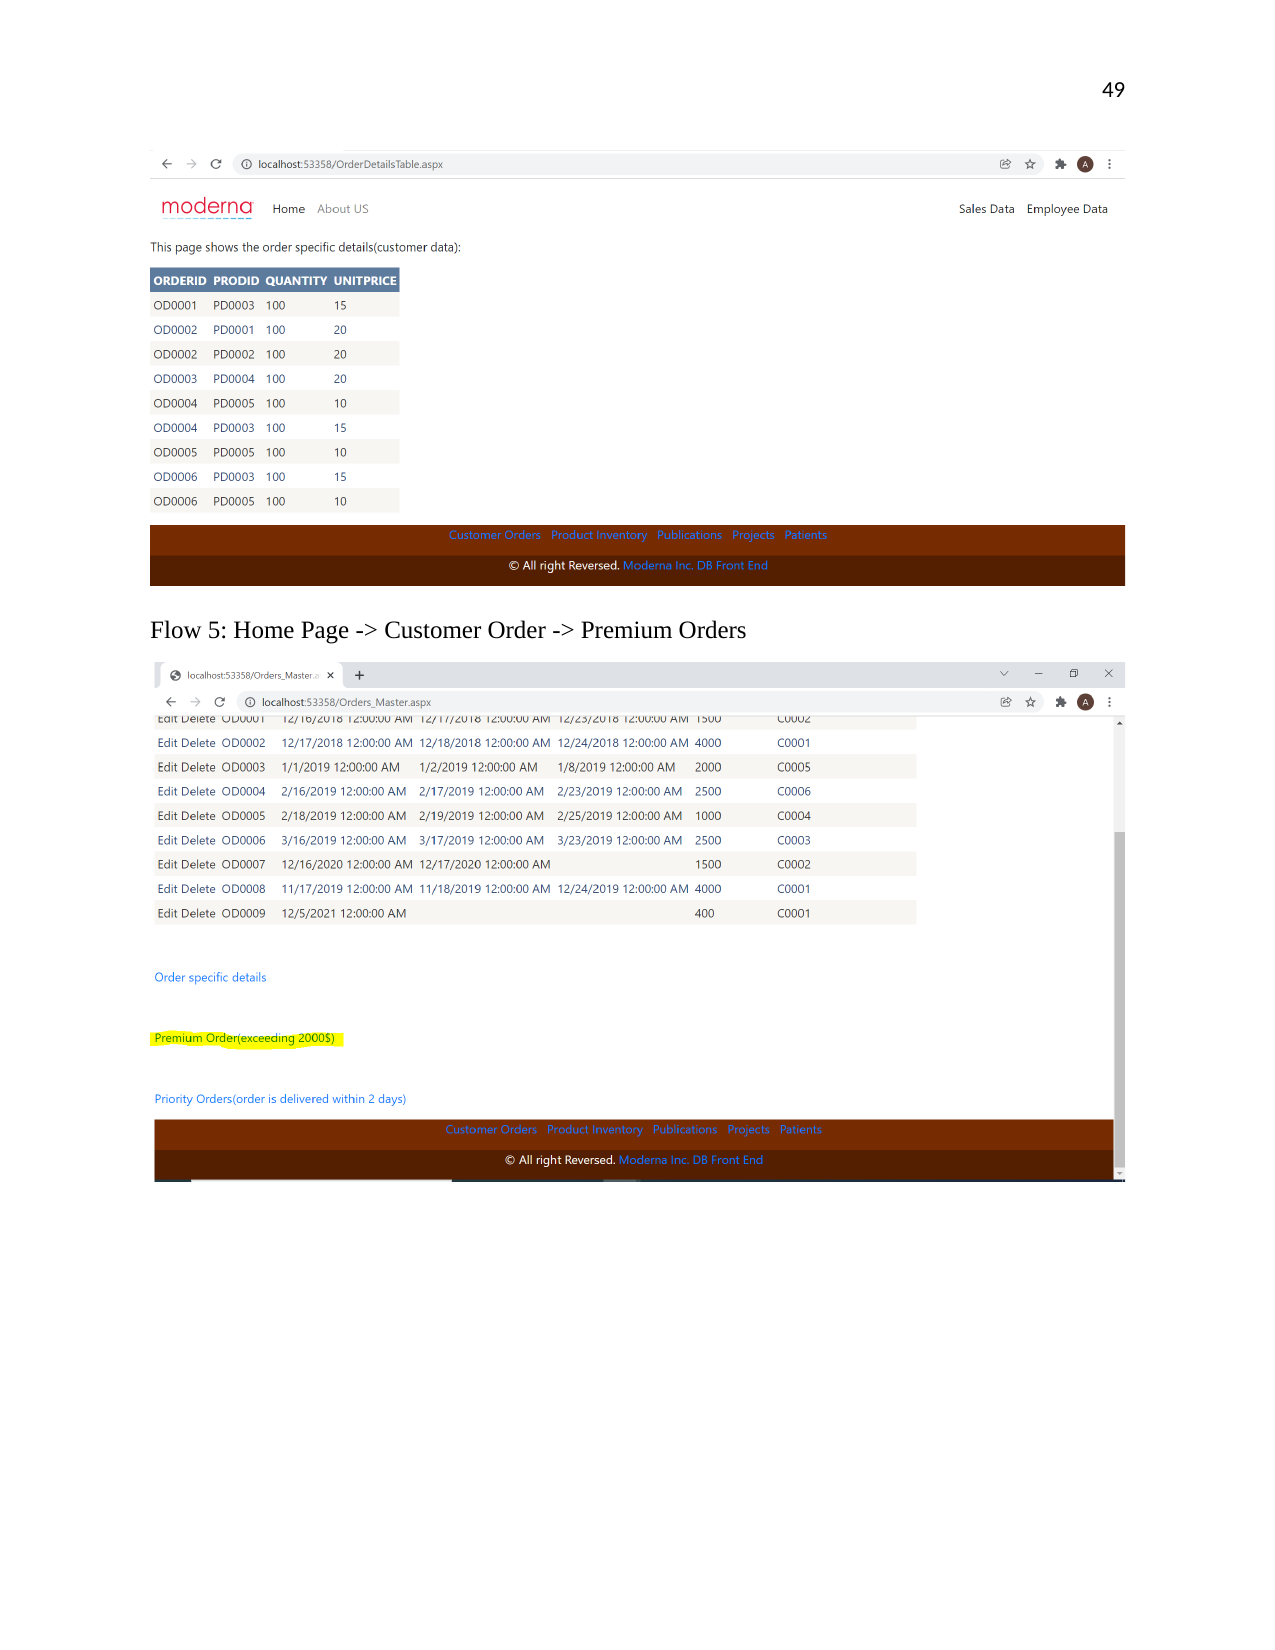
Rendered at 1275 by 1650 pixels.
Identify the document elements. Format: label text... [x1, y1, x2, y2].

picture [150, 662, 1125, 1182]
picture [150, 150, 1125, 596]
text Flow 5: Home Page -> Customer Order -> Premium Orders [150, 615, 1125, 643]
